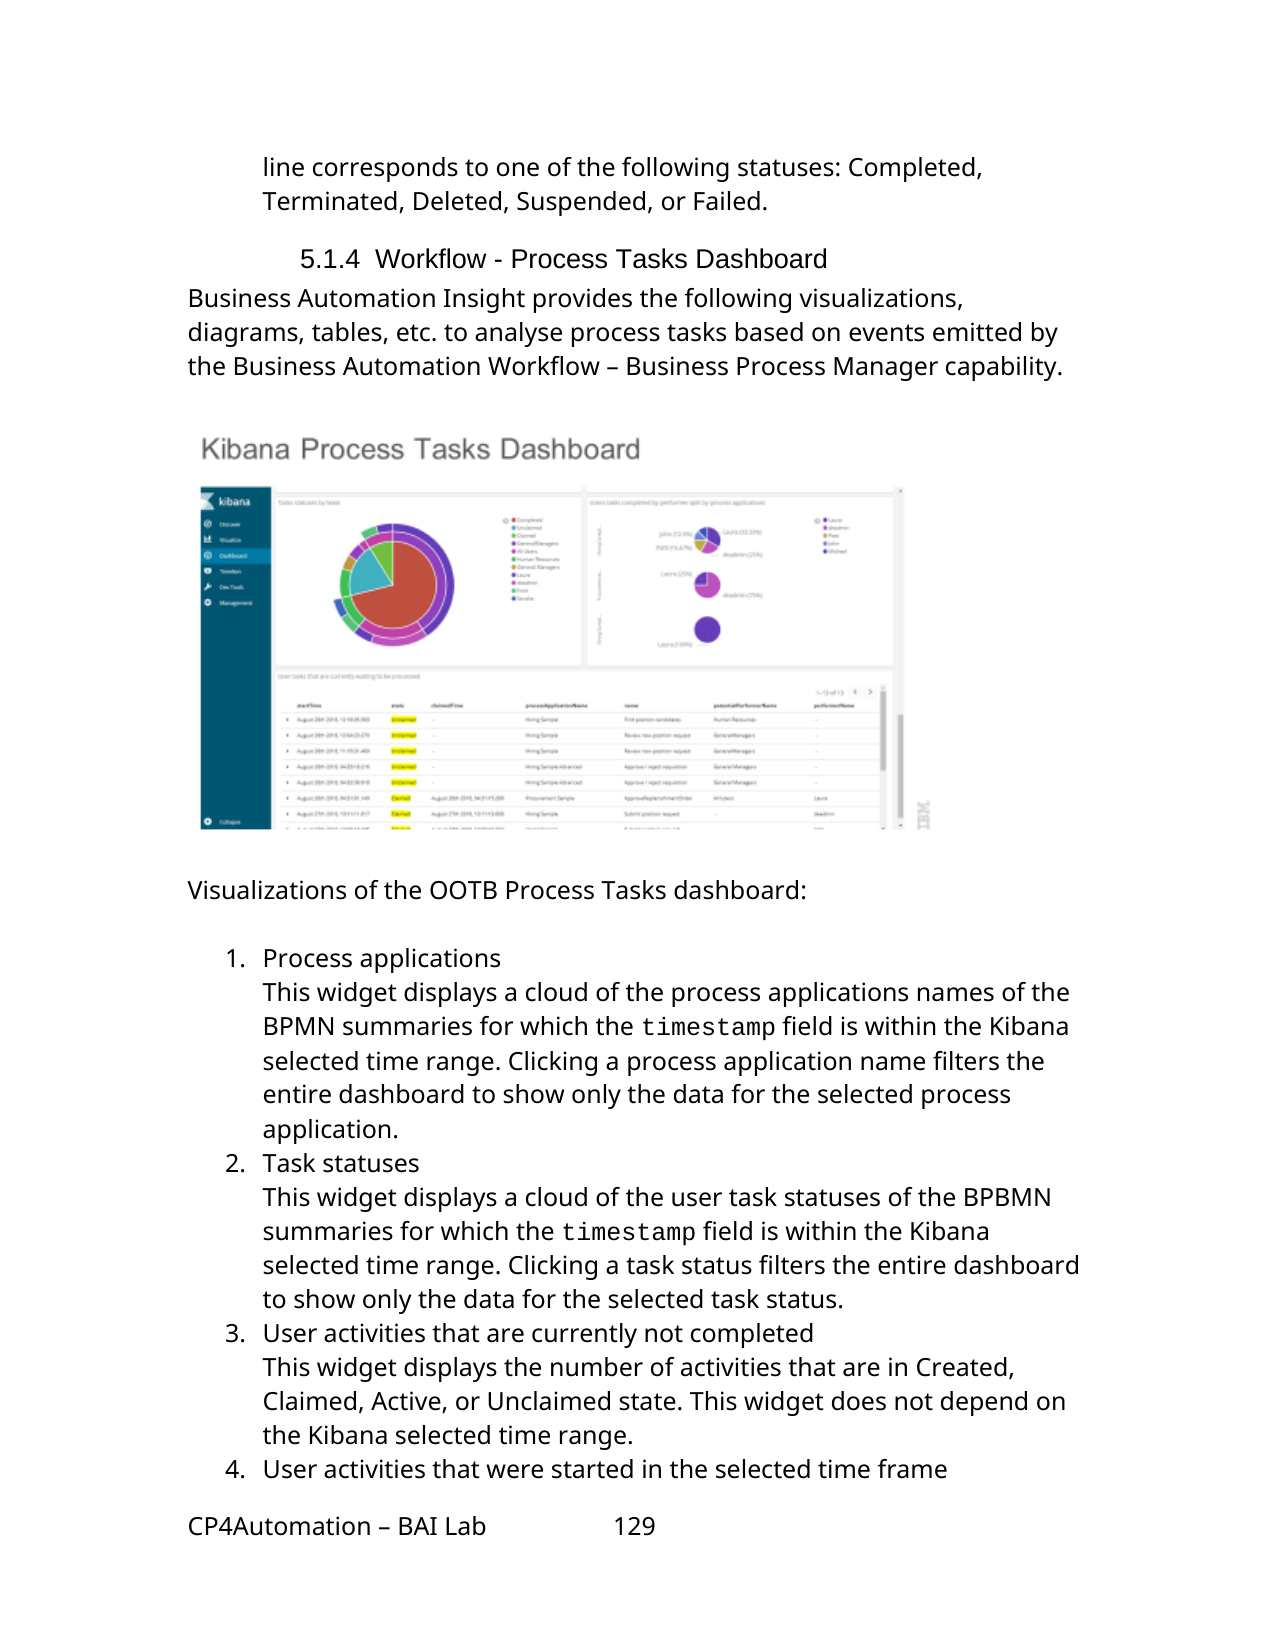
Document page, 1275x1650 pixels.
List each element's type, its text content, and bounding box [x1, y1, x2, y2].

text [262, 150, 1087, 218]
list User activities that were started in the selected time frame [225, 1452, 1087, 1486]
text This widget displays a cloud of the user task statuses of the BPBMN summaries for which the timestamp field is within the Kibana selected time range. Clicking a task status filters the entire dashboard to show only the data for the selected task status. [262, 1179, 1087, 1316]
text Visualizations of the OOTB Process Tasks dashboard: [187, 838, 1087, 907]
subtitle Workflow - Process Tasks Dashboard [300, 243, 1087, 274]
text This widget displays a cloud of the process applications names of the BPMN summaries for which the timestamp field is within the Kibana selected time range. Clicking a process application name filters the entire dashboard to show only the data for the selected process application. [262, 975, 1087, 1145]
list Task statuses [225, 1145, 1087, 1179]
list User activities that are currently not completed [225, 1316, 1087, 1350]
text This widget displays the number of activities that are in Created, Claimed, Active, or Unclaimed state. This widget does not depend on the Kibana selected time range. [262, 1350, 1087, 1452]
picture [187, 416, 938, 839]
list Process applications [225, 941, 1087, 975]
text Business Automation Insight provides the following visualizations, diagrams, tables, etc. to analyse process tasks based on events emitted by the Business Automation Workflow – Business Process Manager capability. [187, 281, 1087, 383]
